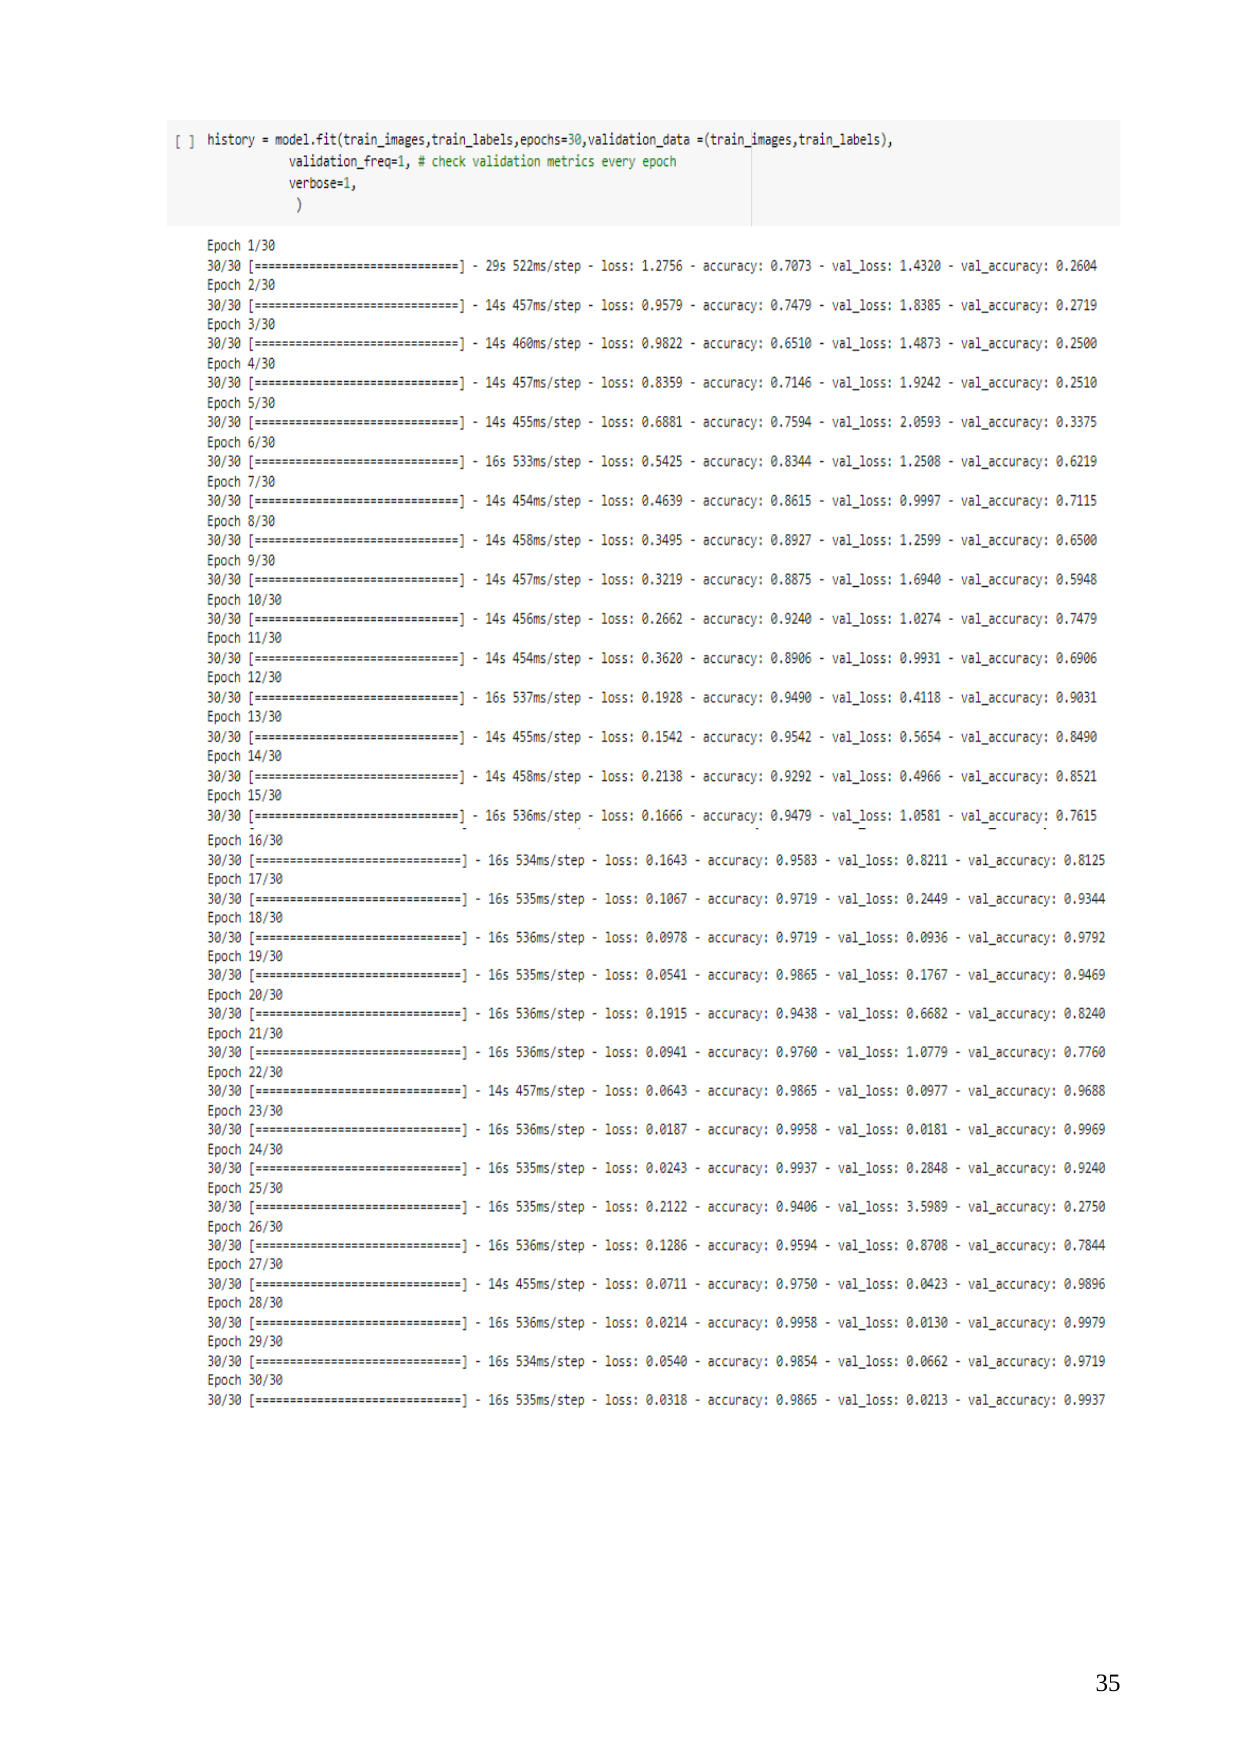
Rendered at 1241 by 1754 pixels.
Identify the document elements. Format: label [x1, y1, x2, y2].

picture [165, 120, 1121, 1433]
